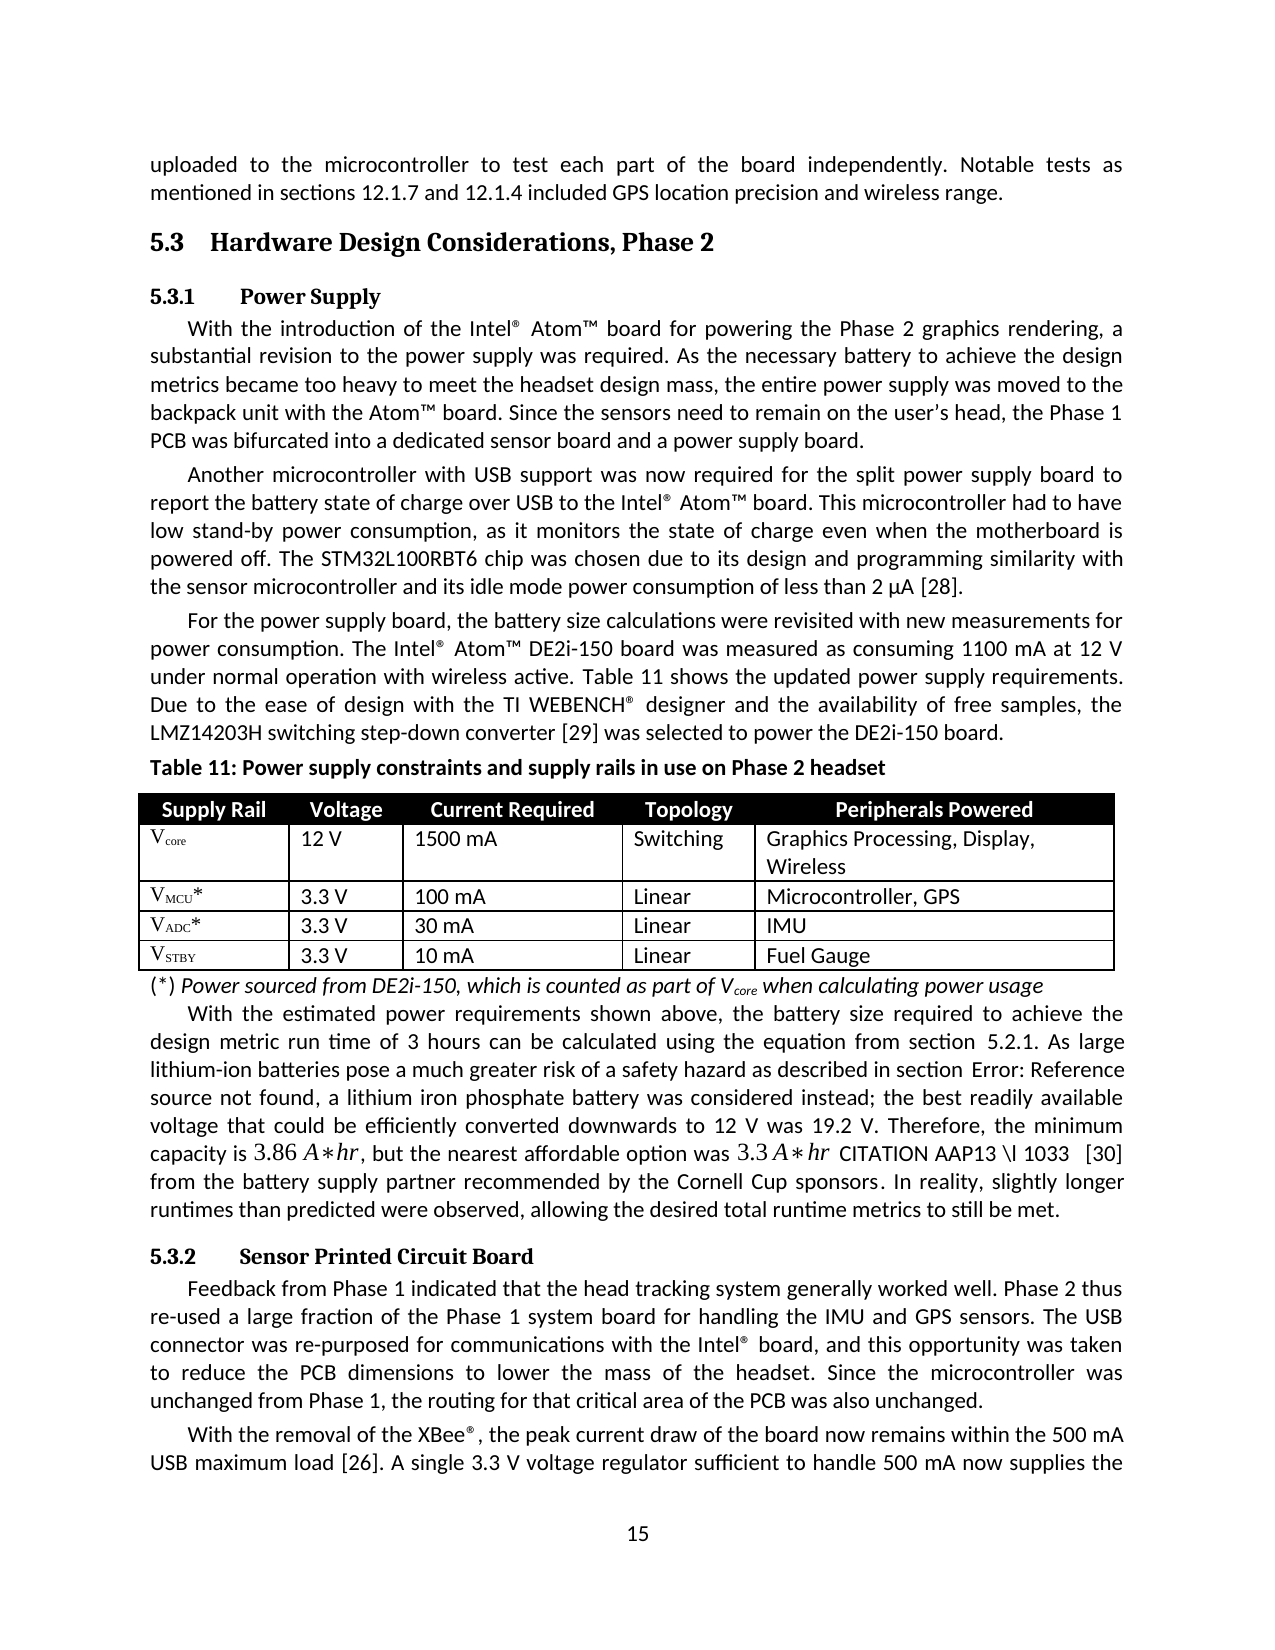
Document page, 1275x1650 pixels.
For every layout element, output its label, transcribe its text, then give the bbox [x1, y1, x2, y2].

table_cell Switching [623, 825, 754, 880]
table_cell Microcontroller, GPS [756, 882, 1113, 910]
table_cell 12 V [290, 825, 402, 880]
subtitle Hardware Design Considerations, Phase 2 [150, 227, 1125, 258]
table_cell 3.3 V [290, 912, 402, 939]
table_cell 30 mA [404, 912, 622, 939]
table_cell VSTBY [140, 941, 288, 969]
table_cell 10 mA [404, 941, 622, 969]
table_cell 100 mA [404, 882, 622, 910]
text For the power supply board, the battery size calculations were revisited with new measurements for power consumption. The Intel® Atom™ DE2i-150 board was measured as consuming 1100 mA at 12 V under normal operation with wireless active. Table 11 shows the updated power supply requirements. Due to the ease of design with the TI WEBENCH® designer and the availability of free samples, the LMZ14203H switching step-down converter was selected to power the DE2i-150 board. [150, 606, 1125, 746]
table_header Voltage [290, 795, 402, 823]
table_cell Linear [623, 912, 754, 939]
table_cell 3.3 V [290, 941, 402, 969]
table_cell Fuel Gauge [756, 941, 1113, 969]
text With the introduction of the Intel® Atom™ board for powering the Phase 2 graphics rendering, a substantial revision to the power supply was required. As the necessary battery to achieve the design metrics became too heavy to meet the headset design mass, the entire power supply was moved to the backpack unit with the Atom™ board. Since the sensors need to remain on the user’s head, the Phase 1 PCB was bifurcated into a dedicated sensor board and a power supply board. [150, 314, 1125, 454]
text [150, 150, 1125, 206]
subtitle Power Supply [150, 283, 1125, 310]
table_header Supply Rail [140, 795, 288, 823]
text (*) Power sourced from DE2i-150, which is counted as part of Vcore when calculating power usage [150, 971, 1125, 999]
table_cell 3.3 V [290, 882, 402, 910]
table_cell Graphics Processing, Display, Wireless [756, 825, 1113, 880]
text Feedback from Phase 1 indicated that the head tracking system generally worked well. Phase 2 thus re-used a large fraction of the Phase 1 system board for handling the IMU and GPS sensors. The USB connector was re-purposed for communications with the Intel® board, and this opportunity was taken to reduce the PCB dimensions to lower the mass of the headset. Since the microcontroller was unchanged from Phase 1, the routing for that critical area of the PCB was also unchanged. [150, 1274, 1125, 1414]
table_cell Linear [623, 882, 754, 910]
table_header Peripherals Powered [756, 795, 1113, 823]
table_cell 1500 mA [404, 825, 622, 880]
subtitle Sensor Printed Circuit Board [150, 1244, 1125, 1270]
text Another microcontroller with USB support was now required for the split power supply board to report the battery state of charge over USB to the Intel® Atom™ board. This microcontroller had to have low stand-by power consumption, as it monitors the state of charge even when the motherboard is powered off. The STM32L100RBT6 chip was chosen due to its design and programming similarity with the sensor microcontroller and its idle mode power consumption of less than 2 µA . [150, 460, 1125, 600]
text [150, 1420, 1125, 1476]
text With the estimated power requirements shown above, the battery size required to achieve the design metric run time of 3 hours can be calculated using the equation from section 5.2.1. As large lithium-ion batteries pose a much greater risk of a safety hazard as described in section Error! Reference source not found., a lithium iron phosphate battery was considered instead; the best readily available voltage that could be efficiently converted downwards to 12 V was 19.2 V. Therefore, the minimum capacity is , but the nearest affordable option was from the battery supply partner recommended by the Cornell Cup sponsors. In reality, slightly longer runtimes than predicted were observed, allowing the desired total runtime metrics to still be met. [150, 999, 1125, 1223]
table_cell VMCU* [140, 882, 288, 910]
table_cell Vcore [140, 825, 288, 880]
table_header Current Required [404, 795, 622, 823]
table_cell IMU [756, 912, 1113, 939]
table_cell VADC* [140, 912, 288, 939]
table_cell Linear [623, 941, 754, 969]
table_header Topology [623, 795, 754, 823]
